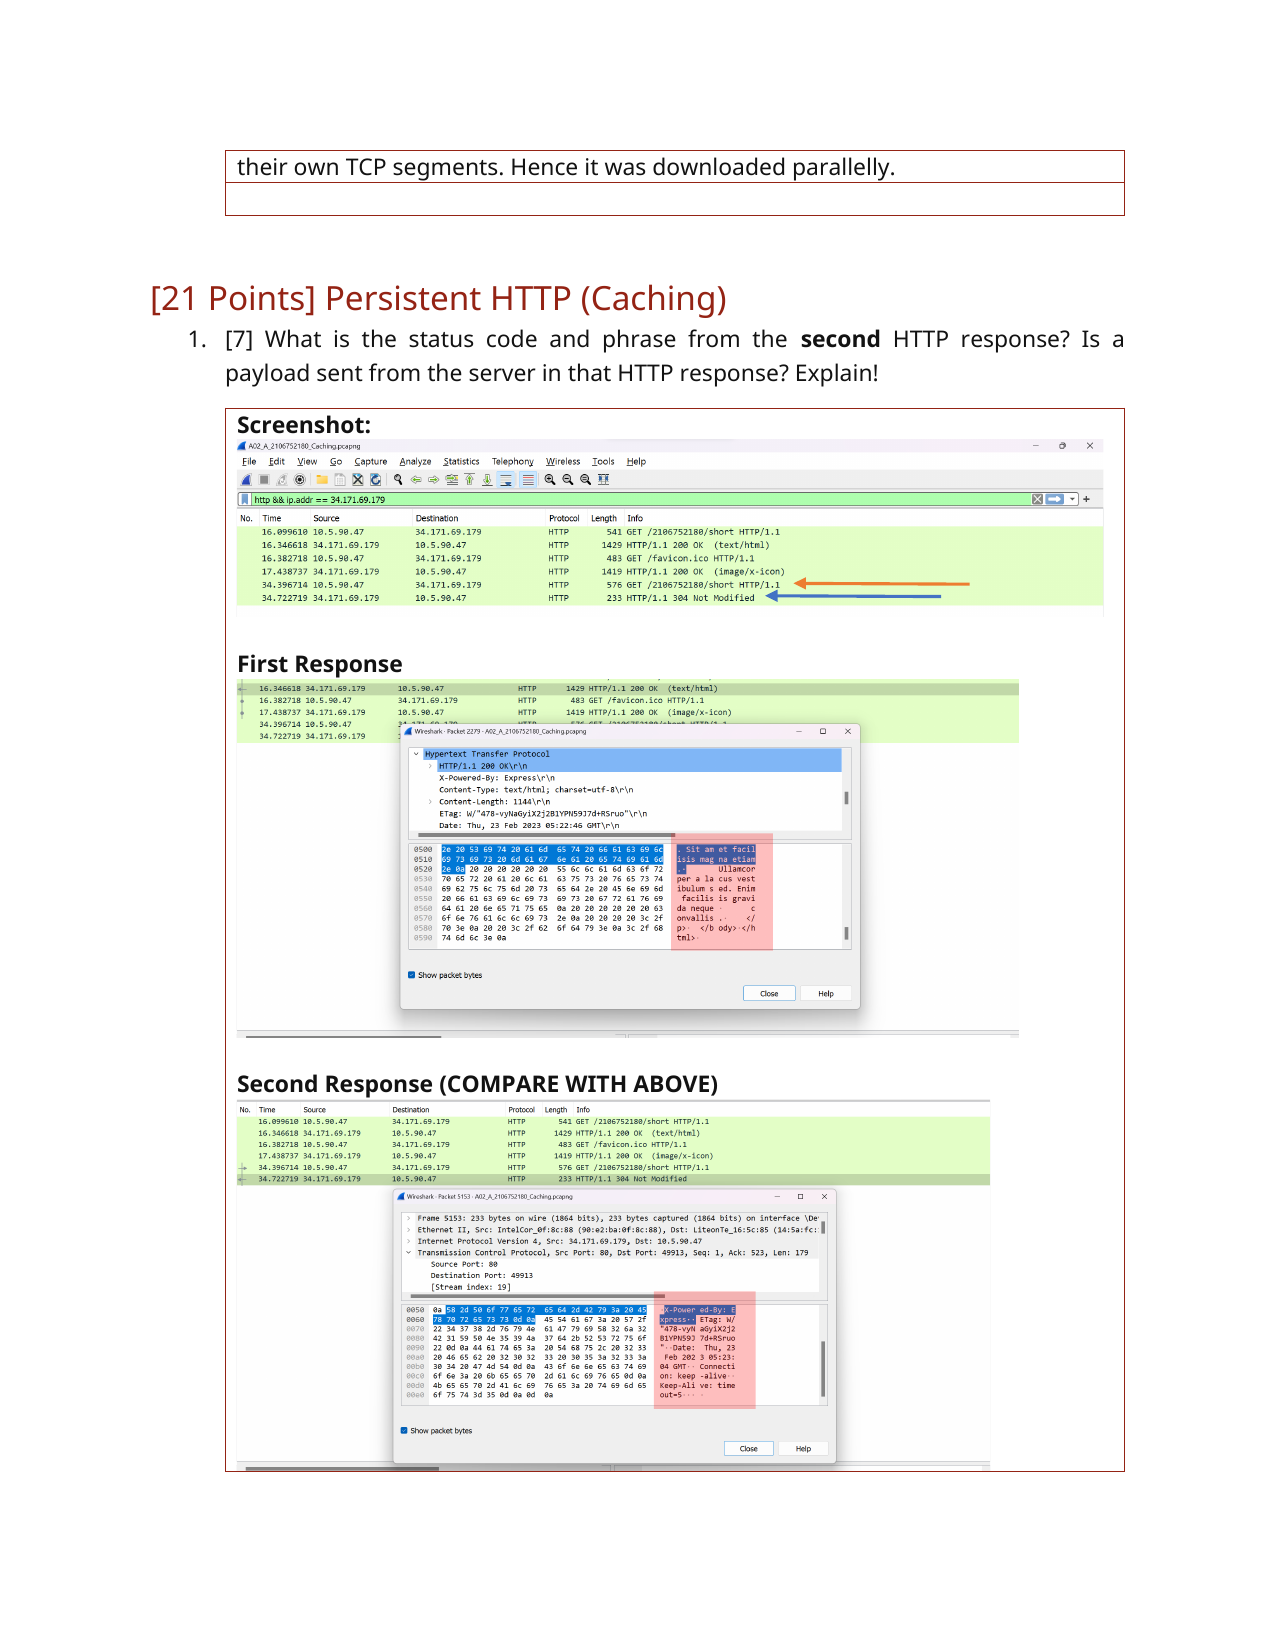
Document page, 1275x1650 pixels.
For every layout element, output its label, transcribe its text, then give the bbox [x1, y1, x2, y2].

table_cell [226, 183, 1124, 214]
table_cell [226, 151, 1124, 182]
subtitle [21 Points] Persistent HTTP (Caching) [150, 274, 1125, 320]
list [7] What is the status code and phrase from the second HTTP response? Is a payload sent from the server in that HTTP response? Explain! [187, 323, 1125, 388]
picture [236, 679, 1019, 1038]
picture [236, 1099, 990, 1471]
picture [236, 439, 1104, 617]
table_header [226, 409, 1124, 1471]
